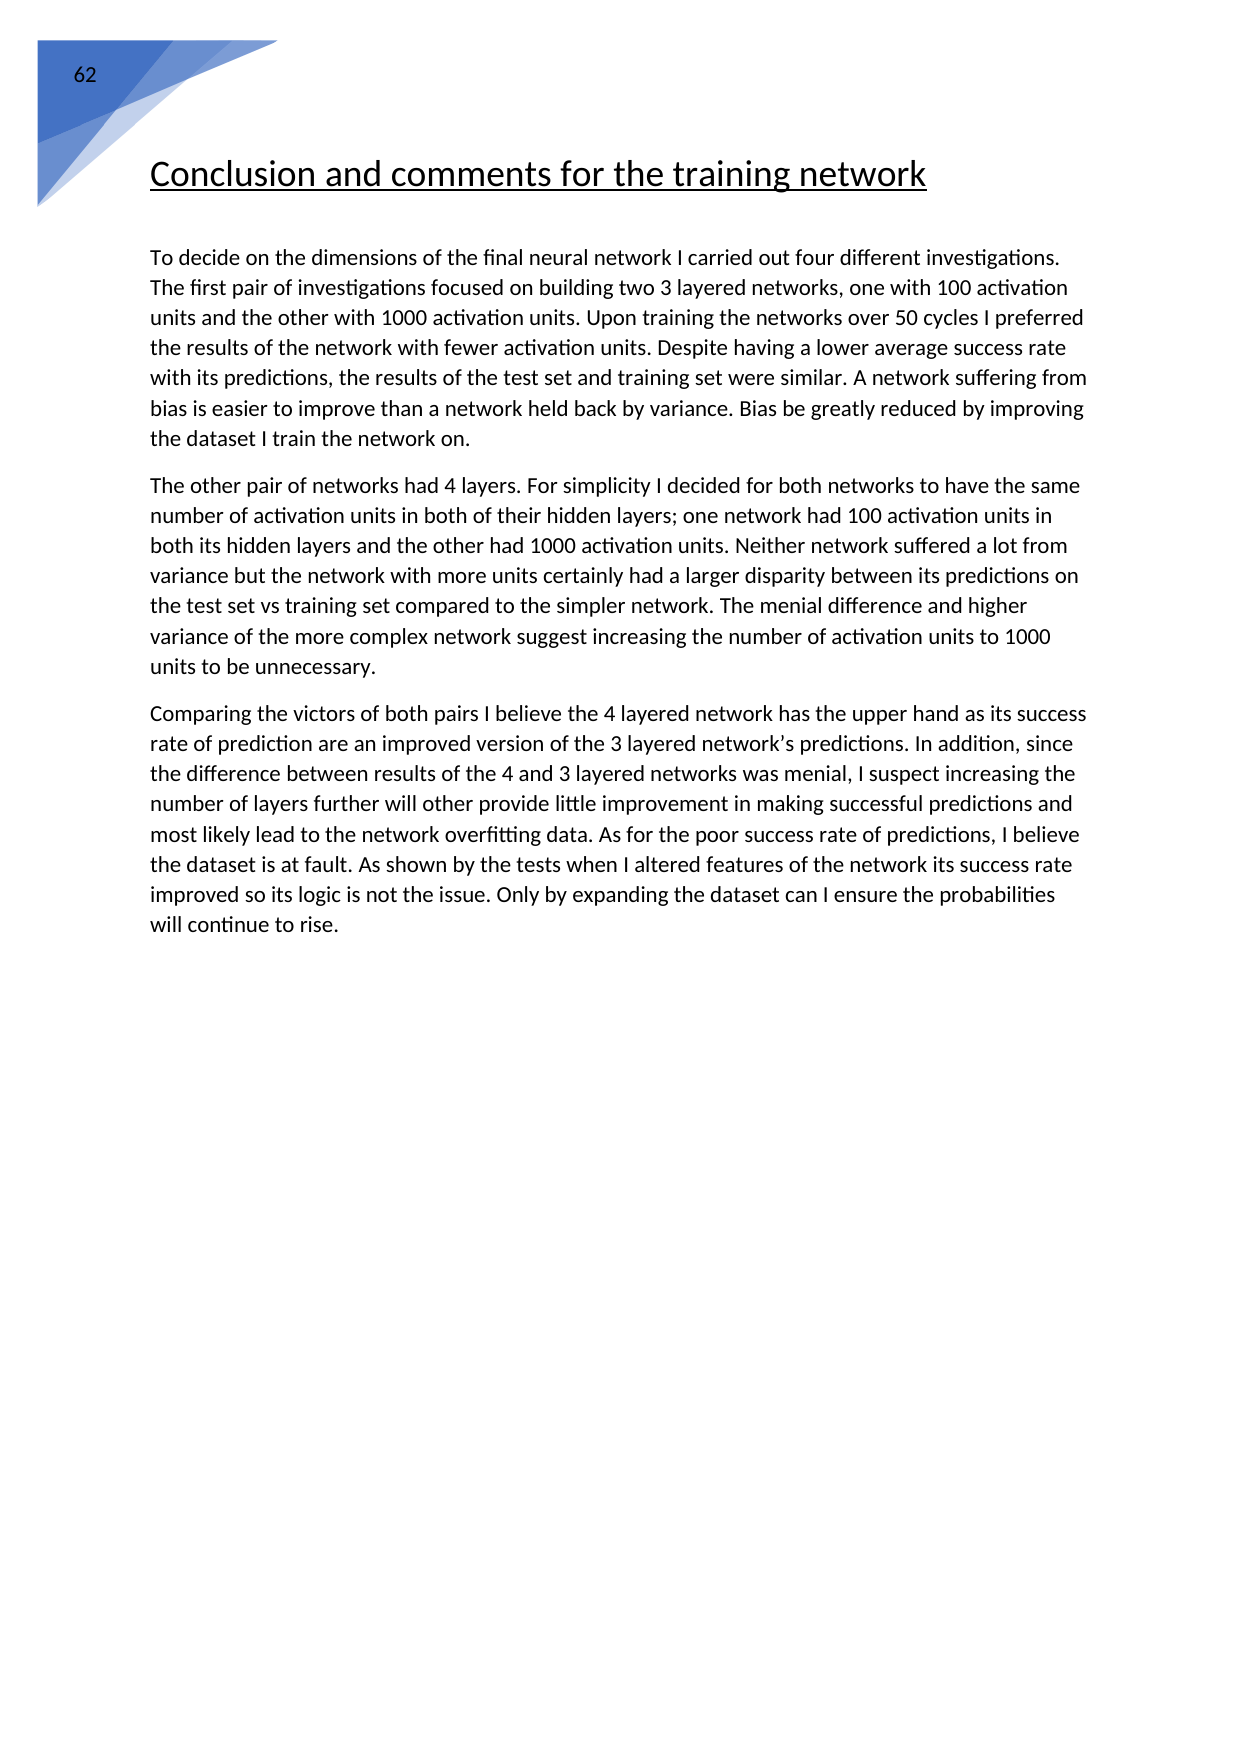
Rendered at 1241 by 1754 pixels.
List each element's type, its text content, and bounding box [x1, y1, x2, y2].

text To decide on the dimensions of the final neural network I carried out four different investigations. The first pair of investigations focused on building two 3 layered networks, one with 100 activation units and the other with 1000 activation units. Upon training the networks over 50 cycles I preferred the results of the network with fewer activation units. Despite having a lower average success rate with its predictions, the results of the test set and training set were similar. A network suffering from bias is easier to improve than a network held back by variance. Bias be greatly reduced by improving the dataset I train the network on. [150, 243, 1090, 452]
text Comparing the victors of both pairs I believe the 4 layered network has the upper hand as its success rate of prediction are an improved version of the 3 layered network’s predictions. In addition, since the difference between results of the 4 and 3 layered networks was menial, I suspect increasing the number of layers further will other provide little improvement in making successful predictions and most likely lead to the network overfitting data. As for the poor success rate of predictions, I believe the dataset is at fault. As shown by the tests when I altered features of the network its success rate improved so its logic is not the issue. Only by expanding the dataset can I ensure the probabilities will continue to rise. [150, 699, 1090, 938]
picture [37, 40, 279, 209]
text Conclusion and comments for the training network [150, 150, 1090, 196]
text The other pair of networks had 4 layers. For simplicity I decided for both networks to have the same number of activation units in both of their hidden layers; one network had 100 activation units in both its hidden layers and the other had 1000 activation units. Neither network suffered a lot from variance but the network with more units certainly had a larger disparity between its predictions on the test set vs training set compared to the simpler network. The menial difference and higher variance of the more complex network suggest increasing the number of activation units to 1000 units to be unnecessary. [150, 471, 1090, 680]
